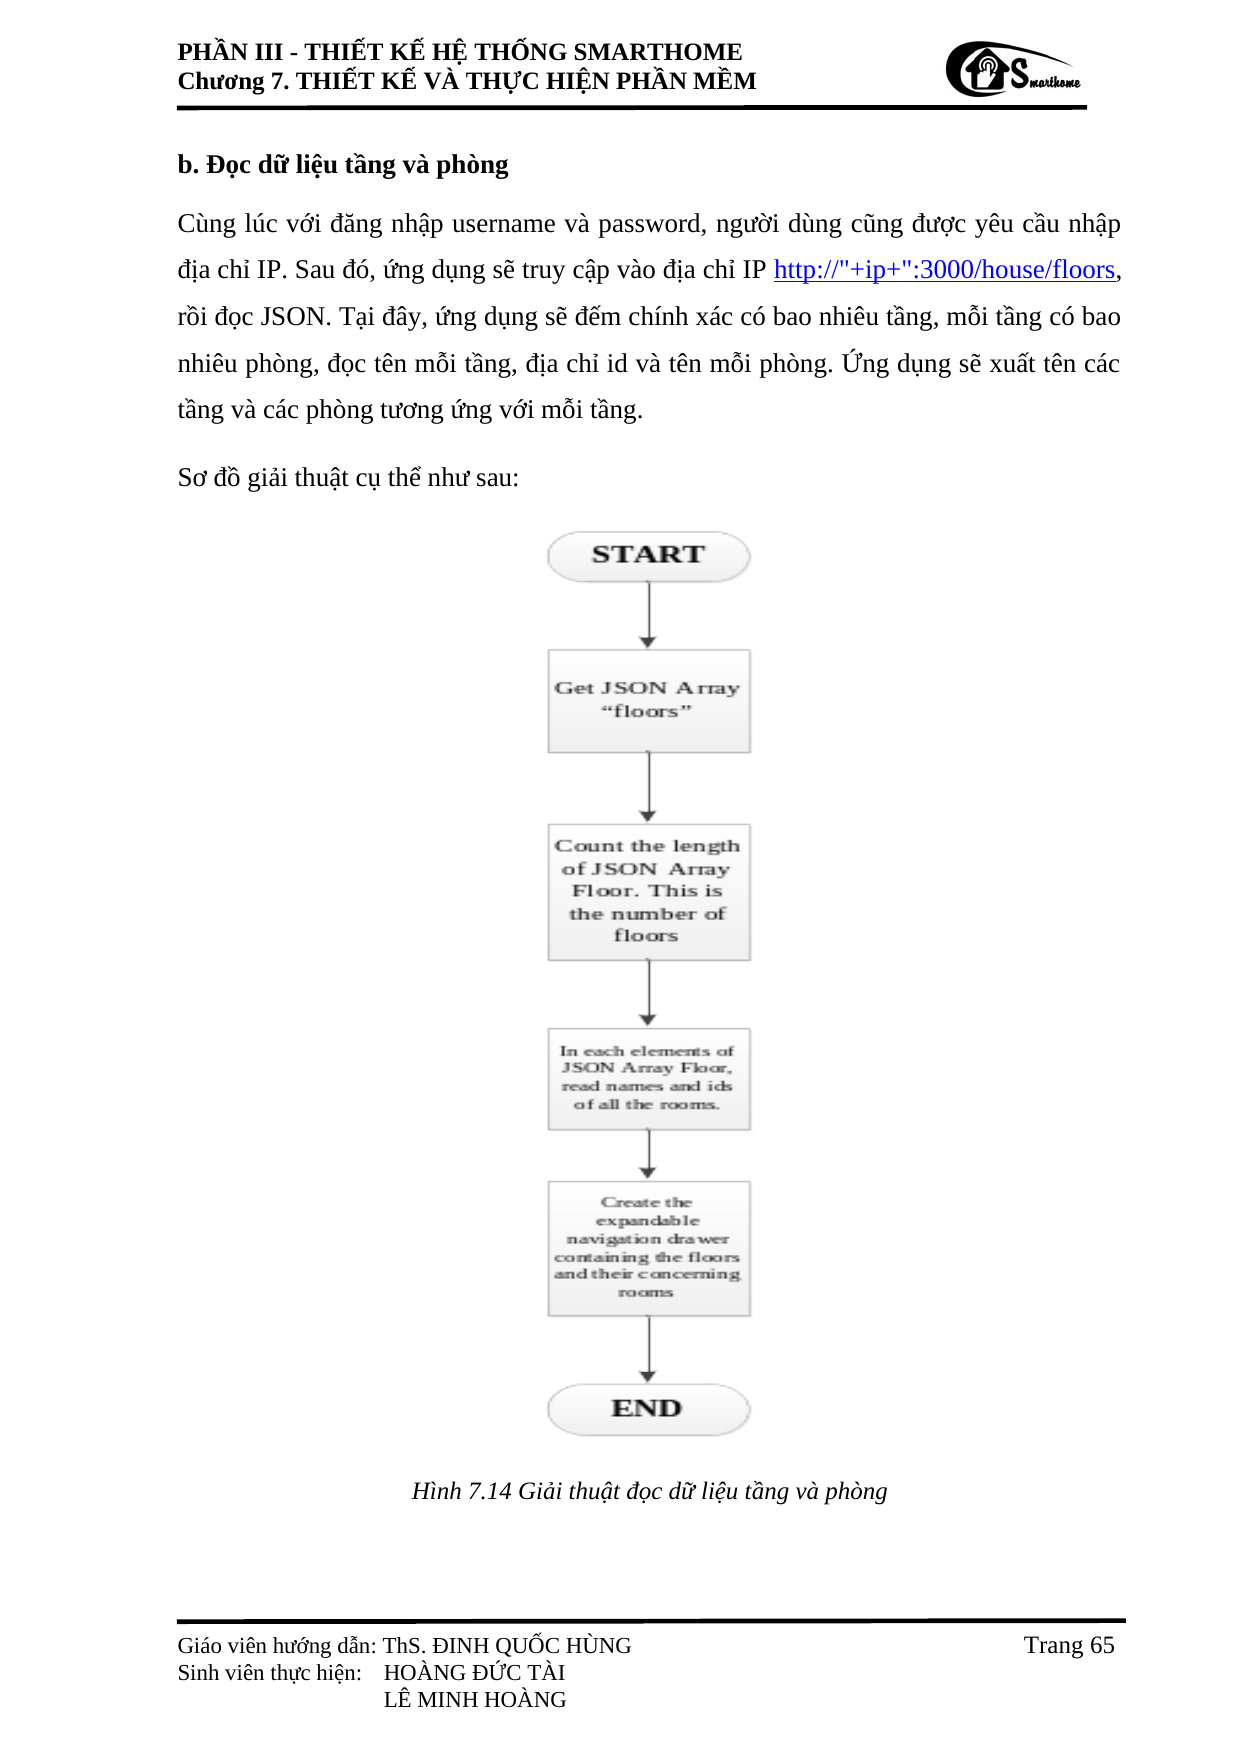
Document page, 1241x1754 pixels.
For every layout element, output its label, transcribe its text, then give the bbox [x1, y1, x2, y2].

picture [938, 39, 1085, 98]
subtitle Đọc dữ liệu tầng và phòng [177, 148, 1122, 179]
text Cùng lúc với đăng nhập username và password, người dùng cũng được yêu cầu nhập địa chỉ IP. Sau đó, ứng dụng sẽ truy cập vào địa chỉ IP http://"+ip+":3000/house/floors, rồi đọc JSON. Tại đây, ứng dụng sẽ đếm chính xác có bao nhiêu tầng, mỗi tầng có bao nhiêu phòng, đọc tên mỗi tầng, địa chỉ id và tên mỗi phòng. Ứng dụng sẽ xuất tên các tầng và các phòng tương ứng với mỗi tầng. [177, 207, 1122, 425]
text Sơ đồ giải thuật cụ thể như sau: [177, 461, 1122, 492]
text Hình 7.14 Giải thuật đọc dữ liệu tầng và phòng [177, 1476, 1122, 1505]
